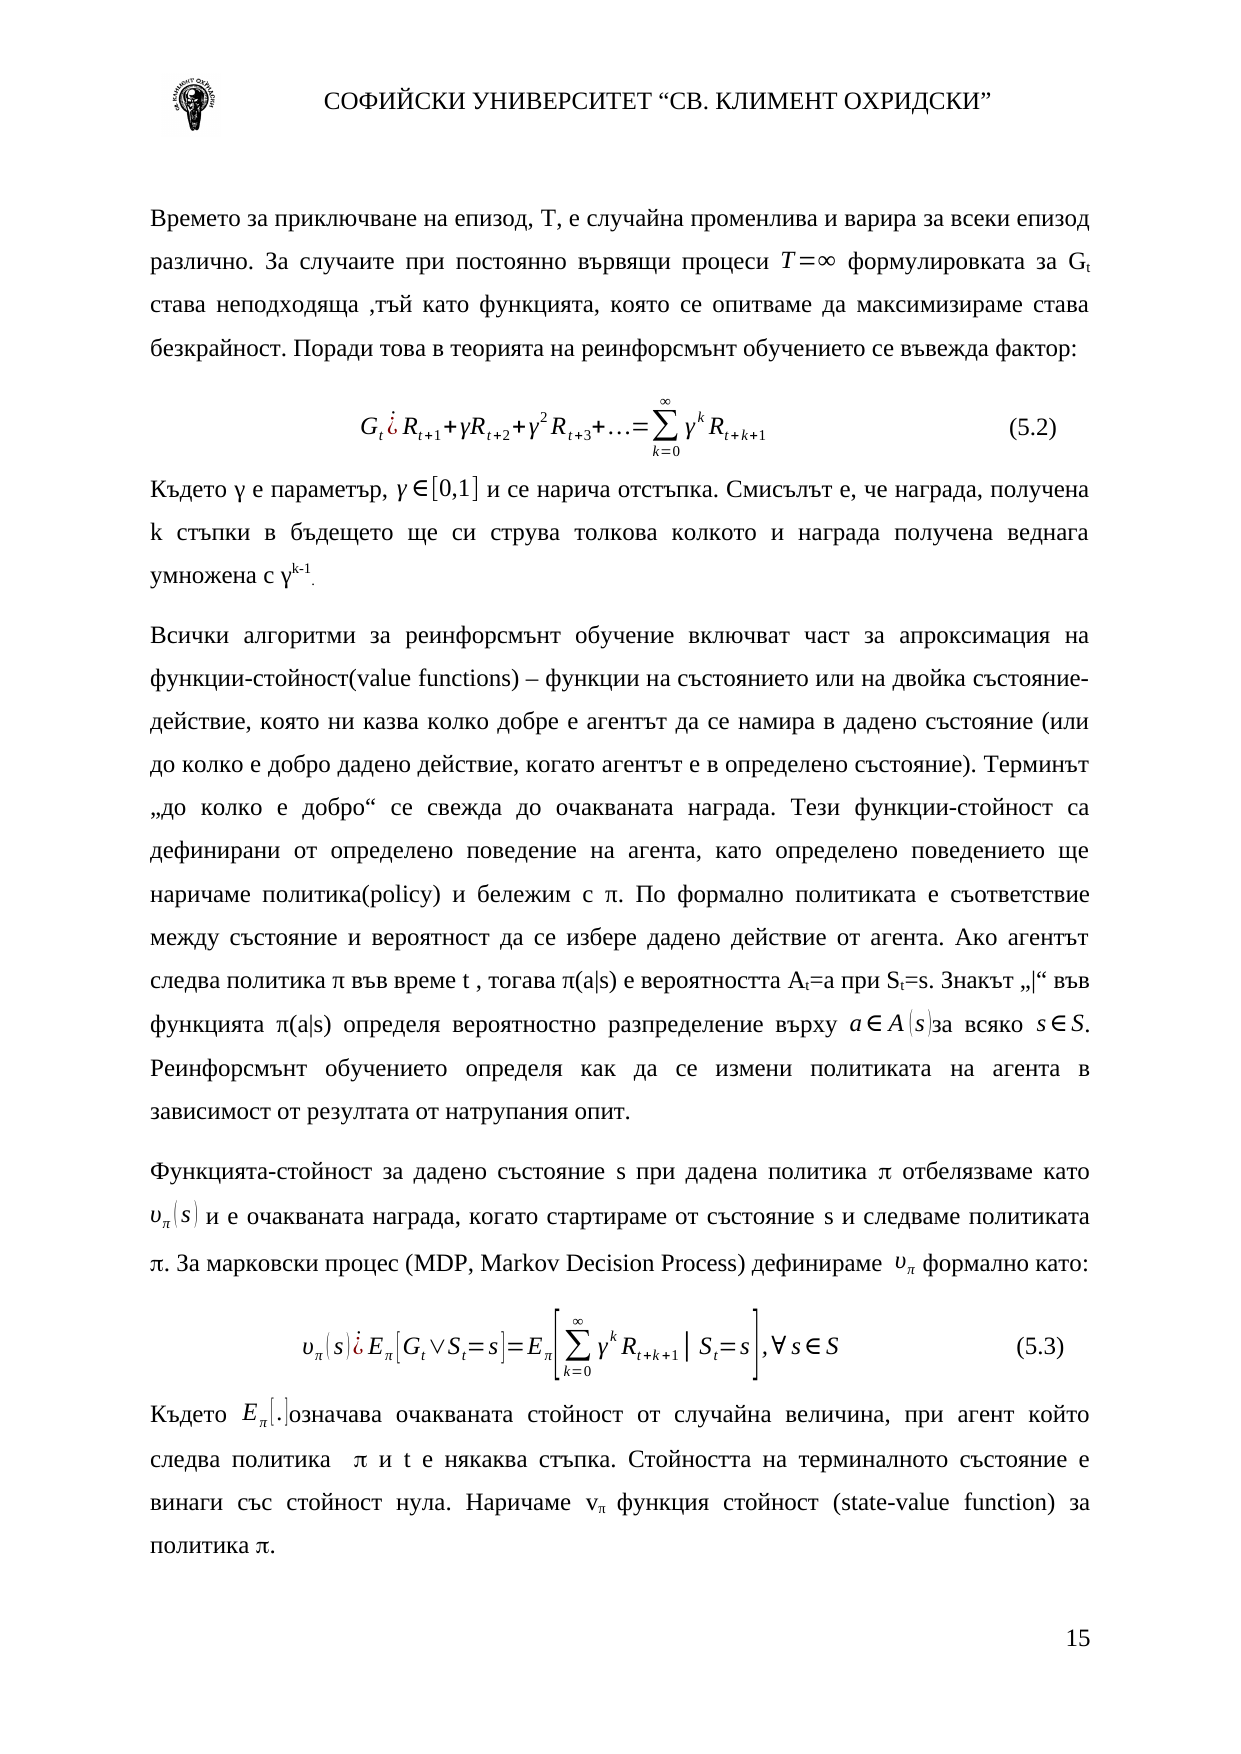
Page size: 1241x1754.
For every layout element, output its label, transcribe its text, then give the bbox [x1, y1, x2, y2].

table_header [150, 1309, 991, 1397]
table_header (5.2) [976, 393, 1089, 474]
text Функцията-стойност за дадено състояние s при дадена политика отбелязваме като и е очакваната награда, когато стартираме от състояние s и следваме политиката . За марковски процес (MDP, Markov Decision Process) дефинираме формално като: [150, 1156, 1090, 1278]
text Всички алгоритми за реинфорсмънт обучение включват част за апроксимация на функции-стойност(value functions) – функции на състоянието или на двойка състояние-действие, която ни казва колко добре е агентът да се намира в дадено състояние (или до колко е добро дадено действие, когато агентът е в определено състояние). Терминът „до колко е добро“ се свежда до очакваната награда. Тези функции-стойност са дефинирани от определено поведение на агента, като определено поведението ще наричаме политика(policy) и бележим с π. По формално политиката е съответствие между състояние и вероятност да се избере дадено действие от агента. Ако агентът следва политика π във време t , тогава π(a|s) е вероятността At=a при St=s. Знакът „|“ във функцията π(a|s) определя вероятностно разпределение върху за всяко . Реинфорсмънт обучението определя как да се измени политиката на агента в зависимост от резултата от натрупания опит. [150, 620, 1090, 1125]
text Където γ е параметър, и се нарича отстъпка. Смисълът е, че награда, получена k стъпки в бъдещето ще си струва толкова колкото и награда получена веднага умножена с γk-1. [150, 474, 1090, 589]
table_header (5.3) [991, 1309, 1089, 1397]
text Където означава очакваната стойност от случайна величина, при агент който следва политика и t е някаква стъпка. Стойността на терминалното състояние е винаги със стойност нула. Наричаме vπ функция стойност (state-value function) за политика . [150, 1397, 1090, 1559]
table_header [150, 393, 976, 474]
picture [161, 73, 222, 137]
text Времето за приключване на епизод, T, е случайна променлива и варира за всеки епизод различно. За случаите при постоянно вървящи процеси формулировката за Gt става неподходяща ,тъй като функцията, която се опитваме да максимизираме става безкрайност. Поради това в теорията на реинфорсмънт обучението се въвежда фактор: [150, 203, 1090, 361]
